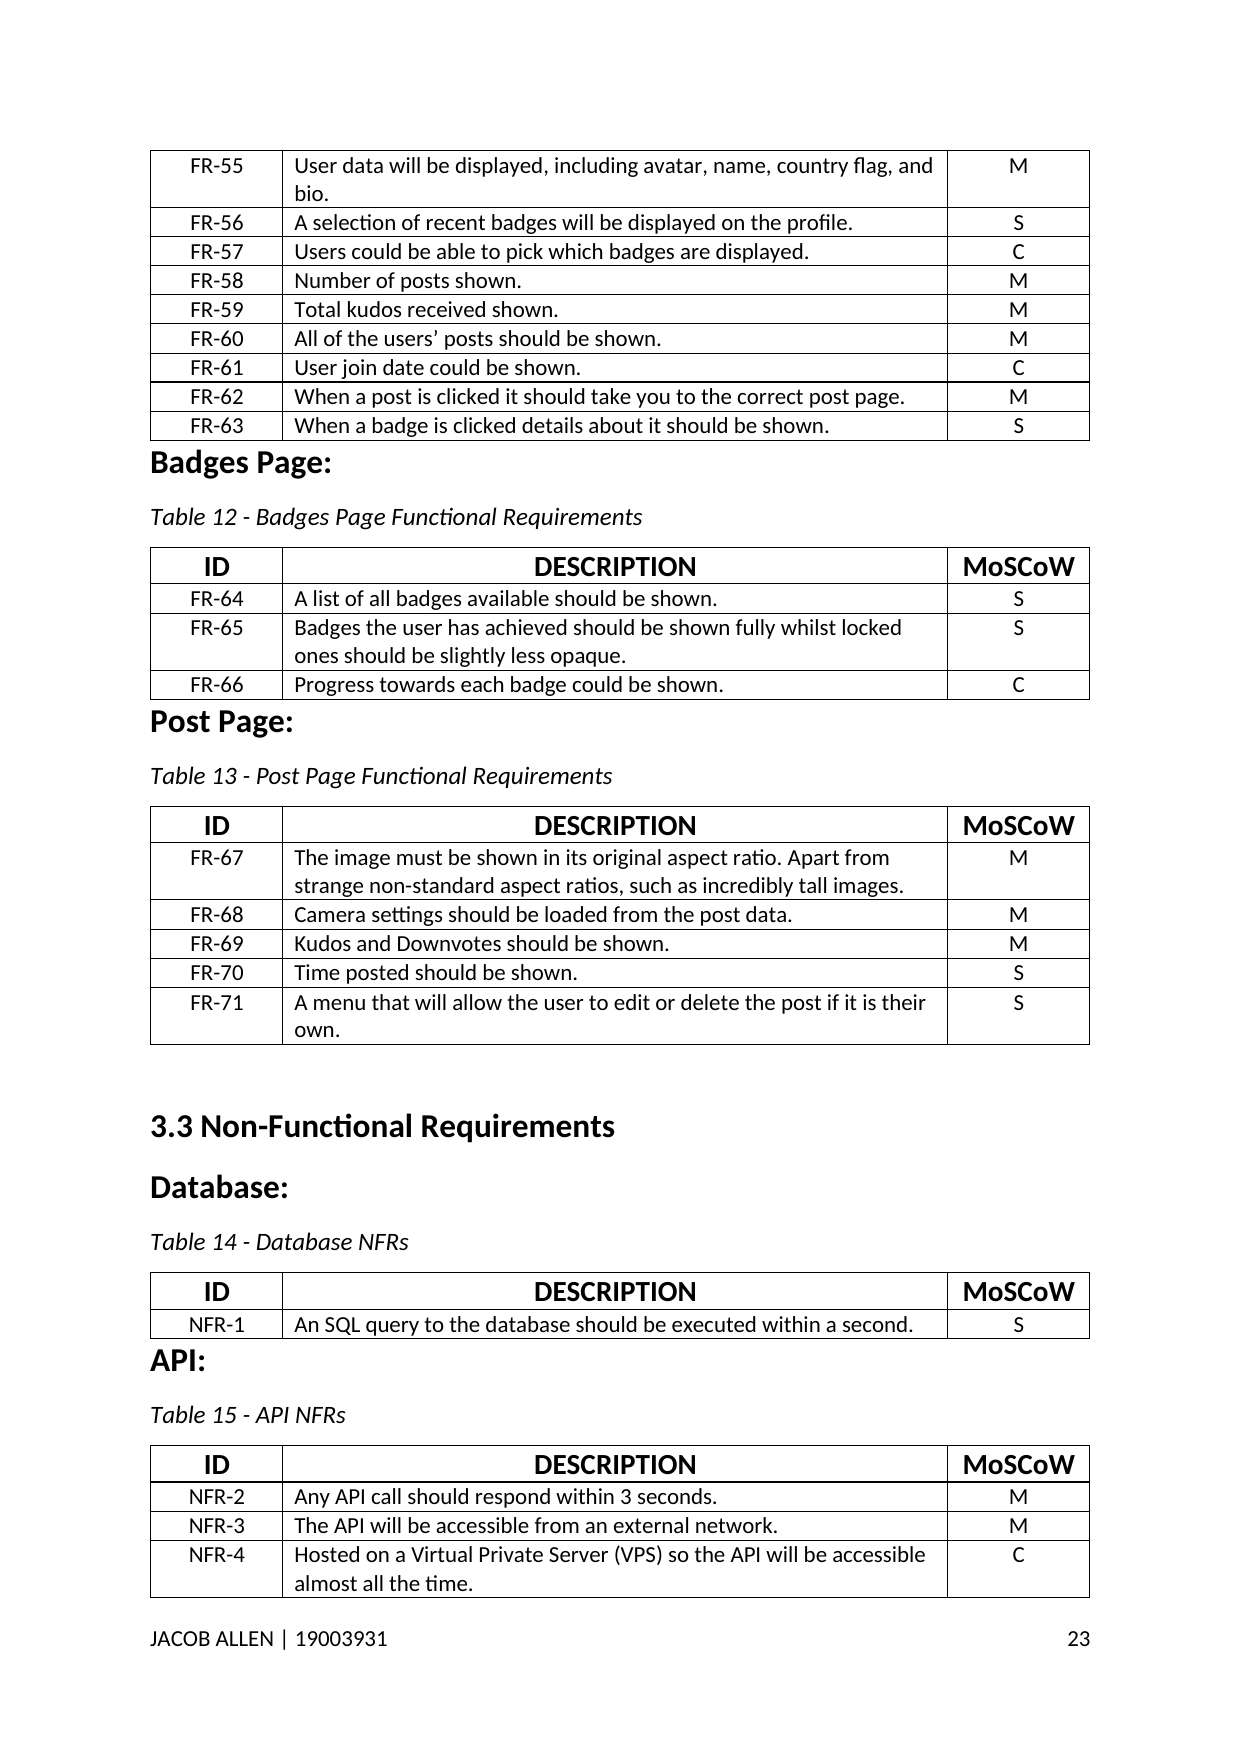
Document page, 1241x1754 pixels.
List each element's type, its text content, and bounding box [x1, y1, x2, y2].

table_cell All of the users’ posts should be shown. [283, 324, 947, 352]
table_cell Badges the user has achieved should be shown fully whilst locked ones should be slightly less opaque. [283, 614, 947, 669]
table_cell Users could be able to pick which badges are displayed. [283, 237, 947, 265]
table_cell FR-58 [151, 266, 282, 294]
table_header ID [151, 807, 282, 842]
text API: [150, 1339, 1090, 1379]
table_cell M [948, 151, 1089, 207]
table_cell FR-57 [151, 237, 282, 265]
table_header MoSCoW [948, 1273, 1089, 1309]
table_cell FR-60 [151, 324, 282, 352]
table_cell FR-69 [151, 930, 282, 957]
table_cell NFR-4 [151, 1541, 282, 1597]
table_header DESCRIPTION [283, 548, 947, 583]
table_cell When a post is clicked it should take you to the correct post page. [283, 383, 947, 411]
table_cell FR-61 [151, 354, 282, 381]
table_header DESCRIPTION [283, 1273, 947, 1309]
table_cell Total kudos received shown. [283, 295, 947, 323]
table_cell S [948, 584, 1089, 612]
table_cell M [948, 900, 1089, 928]
table_cell An SQL query to the database should be executed within a second. [283, 1310, 947, 1338]
table_header ID [151, 1273, 282, 1309]
table_cell NFR-2 [151, 1483, 282, 1511]
text Post Page: [150, 700, 1090, 740]
table_cell FR-63 [151, 412, 282, 439]
table_cell FR-67 [151, 843, 282, 899]
table_cell FR-70 [151, 959, 282, 987]
table_cell NFR-1 [151, 1310, 282, 1338]
table_cell M [948, 383, 1089, 411]
table_cell C [948, 354, 1089, 381]
table_header MoSCoW [948, 807, 1089, 842]
table_cell C [948, 1541, 1089, 1597]
table_cell FR-66 [151, 671, 282, 698]
table_cell C [948, 671, 1089, 698]
table_header ID [151, 1446, 282, 1481]
table_cell Hosted on a Virtual Private Server (VPS) so the API will be accessible almost all the time. [283, 1541, 947, 1597]
table_cell When a badge is clicked details about it should be shown. [283, 412, 947, 439]
table_cell Progress towards each badge could be shown. [283, 671, 947, 698]
table_cell Number of posts shown. [283, 266, 947, 294]
table_header ID [151, 548, 282, 583]
table_cell S [948, 959, 1089, 987]
table_cell A selection of recent badges will be displayed on the profile. [283, 208, 947, 236]
table_cell S [948, 988, 1089, 1044]
table_cell FR-62 [151, 383, 282, 411]
table_header DESCRIPTION [283, 1446, 947, 1481]
table_cell M [948, 295, 1089, 323]
table_cell S [948, 614, 1089, 669]
table_header DESCRIPTION [283, 807, 947, 842]
table_cell Any API call should respond within 3 seconds. [283, 1483, 947, 1511]
table_cell User data will be displayed, including avatar, name, country flag, and bio. [283, 151, 947, 207]
table_cell FR-65 [151, 614, 282, 669]
table_cell S [948, 1310, 1089, 1338]
table_cell FR-59 [151, 295, 282, 323]
table_cell The image must be shown in its original aspect ratio. Apart from strange non-standard aspect ratios, such as incredibly tall images. [283, 843, 947, 899]
table_cell M [948, 1483, 1089, 1511]
table_cell FR-71 [151, 988, 282, 1044]
table_cell Camera settings should be loaded from the post data. [283, 900, 947, 928]
table_cell FR-64 [151, 584, 282, 612]
table_header MoSCoW [948, 1446, 1089, 1481]
table_cell C [948, 237, 1089, 265]
text Badges Page: [150, 441, 1090, 481]
table_cell A menu that will allow the user to edit or delete the post if it is their own. [283, 988, 947, 1044]
table_cell User join date could be shown. [283, 354, 947, 381]
table_cell M [948, 324, 1089, 352]
table_cell M [948, 1512, 1089, 1539]
table_cell Time posted should be shown. [283, 959, 947, 987]
table_cell Kudos and Downvotes should be shown. [283, 930, 947, 957]
table_cell S [948, 208, 1089, 236]
table_cell S [948, 412, 1089, 439]
table_cell M [948, 266, 1089, 294]
table_header MoSCoW [948, 548, 1089, 583]
table_cell The API will be accessible from an external network. [283, 1512, 947, 1539]
table_cell FR-56 [151, 208, 282, 236]
table_cell FR-55 [151, 151, 282, 207]
table_cell NFR-3 [151, 1512, 282, 1539]
table_cell FR-68 [151, 900, 282, 928]
table_cell M [948, 843, 1089, 899]
text Database: [150, 1166, 1090, 1207]
table_cell A list of all badges available should be shown. [283, 584, 947, 612]
text 3.3 Non-Functional Requirements [150, 1105, 1090, 1146]
table_cell M [948, 930, 1089, 957]
